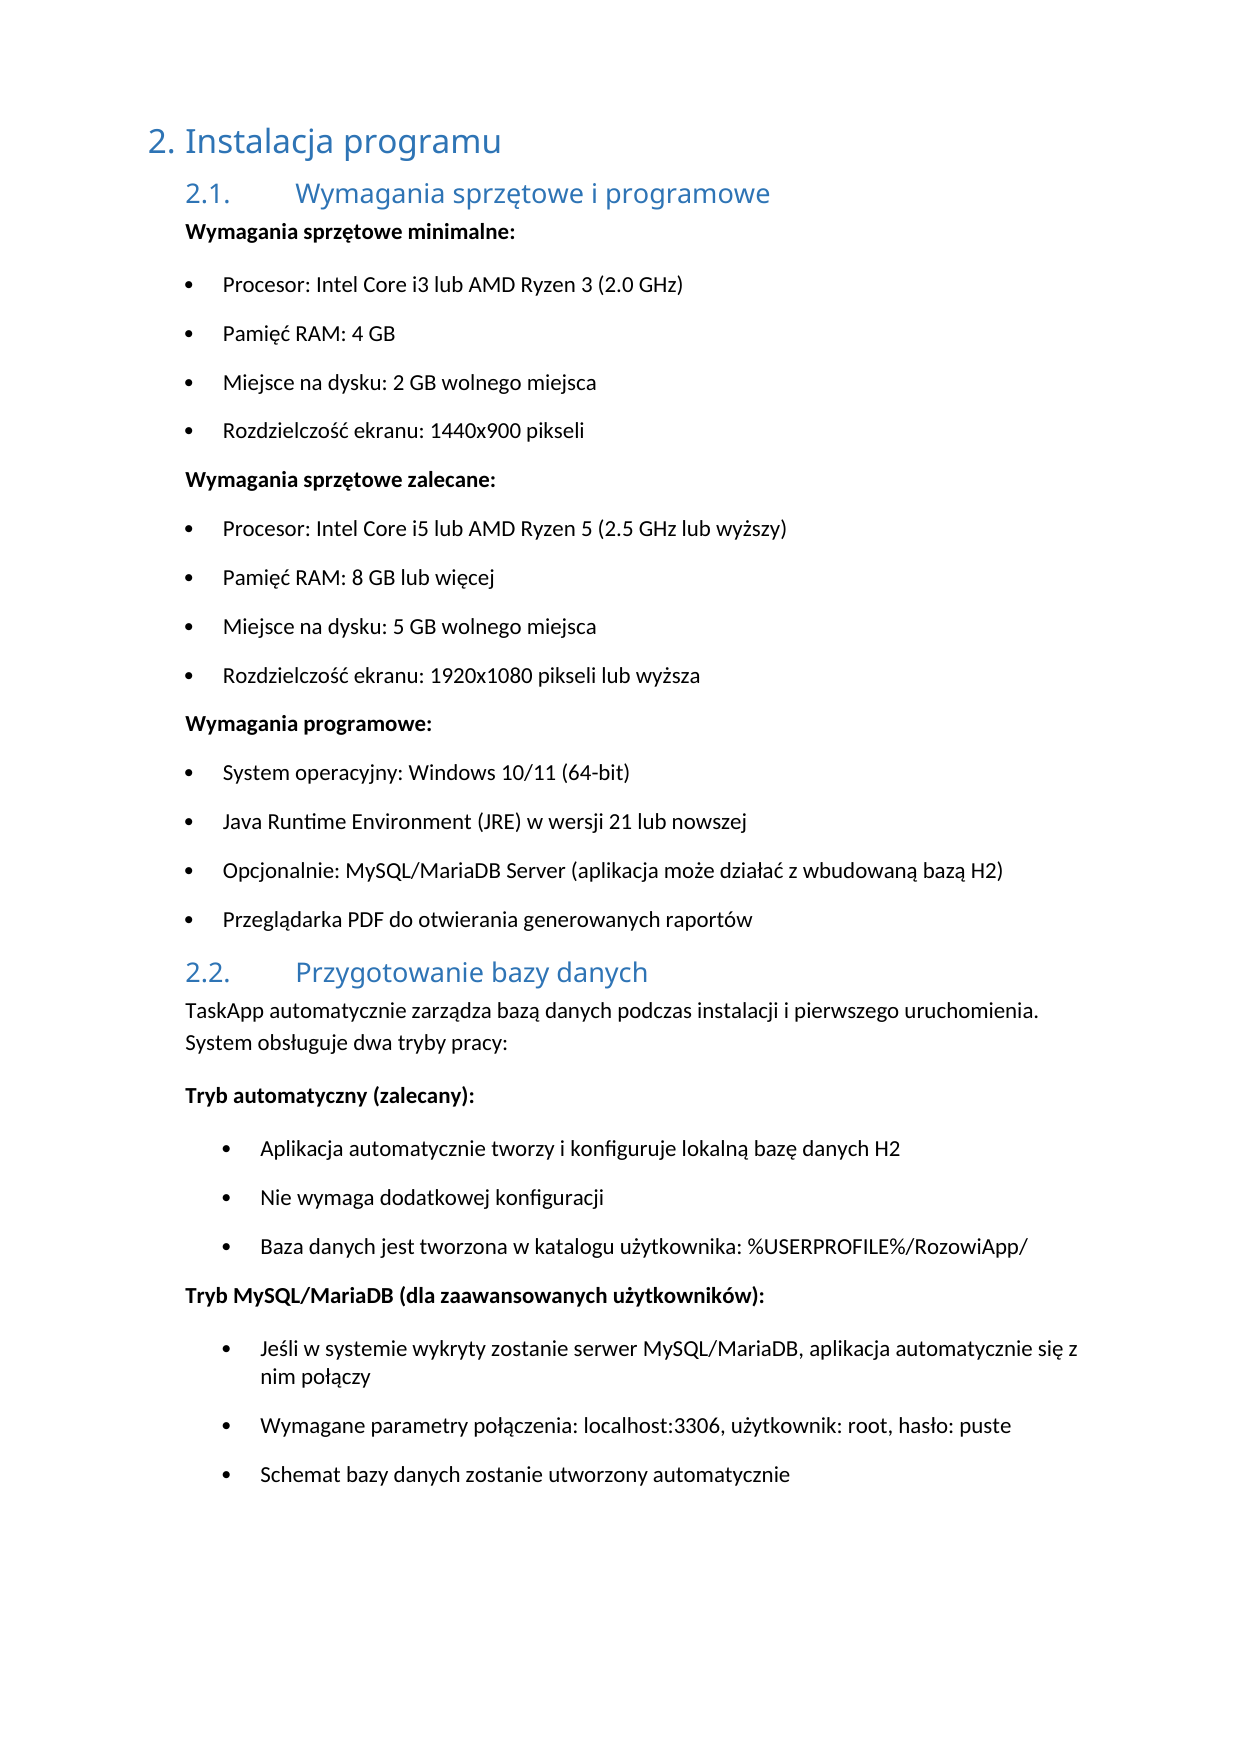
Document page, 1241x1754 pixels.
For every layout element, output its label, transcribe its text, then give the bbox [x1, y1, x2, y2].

list Aplikacja automatycznie tworzy i konfiguruje lokalną bazę danych H2 [223, 1134, 1093, 1162]
text Wymagania sprzętowe zalecane: [185, 465, 1093, 493]
list Jeśli w systemie wykryty zostanie serwer MySQL/MariaDB, aplikacja automatycznie się z nim połączy [223, 1334, 1093, 1390]
list System operacyjny: Windows 10/11 (64-bit) [185, 758, 1093, 786]
list Java Runtime Environment (JRE) w wersji 21 lub nowszej [185, 807, 1093, 835]
text TaskApp automatycznie zarządza bazą danych podczas instalacji i pierwszego uruchomienia. System obsługuje dwa tryby pracy: [185, 996, 1093, 1056]
text Tryb MySQL/MariaDB (dla zaawansowanych użytkowników): [185, 1281, 1093, 1309]
list Pamięć RAM: 4 GB [185, 319, 1093, 347]
text Wymagania programowe: [185, 709, 1093, 738]
list Miejsce na dysku: 2 GB wolnego miejsca [185, 368, 1093, 396]
list Rozdzielczość ekranu: 1920x1080 pikseli lub wyższa [185, 661, 1093, 689]
list Wymagane parametry połączenia: localhost:3306, użytkownik: root, hasło: puste [223, 1411, 1093, 1439]
list Przeglądarka PDF do otwierania generowanych raportów [185, 905, 1093, 933]
list Procesor: Intel Core i5 lub AMD Ryzen 5 (2.5 GHz lub wyższy) [185, 514, 1093, 542]
list Pamięć RAM: 8 GB lub więcej [185, 563, 1093, 591]
list Rozdzielczość ekranu: 1440x900 pikseli [185, 416, 1093, 444]
subtitle Wymagania sprzętowe i programowe [185, 174, 1093, 211]
subtitle Przygotowanie bazy danych [185, 954, 1093, 991]
list Schemat bazy danych zostanie utworzony automatycznie [223, 1460, 1093, 1488]
list Baza danych jest tworzona w katalogu użytkownika: %USERPROFILE%/RozowiApp/ [223, 1232, 1093, 1260]
text Wymagania sprzętowe minimalne: [185, 217, 1093, 245]
list Miejsce na dysku: 5 GB wolnego miejsca [185, 612, 1093, 640]
list Nie wymaga dodatkowej konfiguracji [223, 1183, 1093, 1211]
text Tryb automatyczny (zalecany): [185, 1081, 1093, 1109]
subtitle Instalacja programu [148, 118, 1093, 163]
list Opcjonalnie: MySQL/MariaDB Server (aplikacja może działać z wbudowaną bazą H2) [185, 856, 1093, 884]
list Procesor: Intel Core i3 lub AMD Ryzen 3 (2.0 GHz) [185, 270, 1093, 298]
